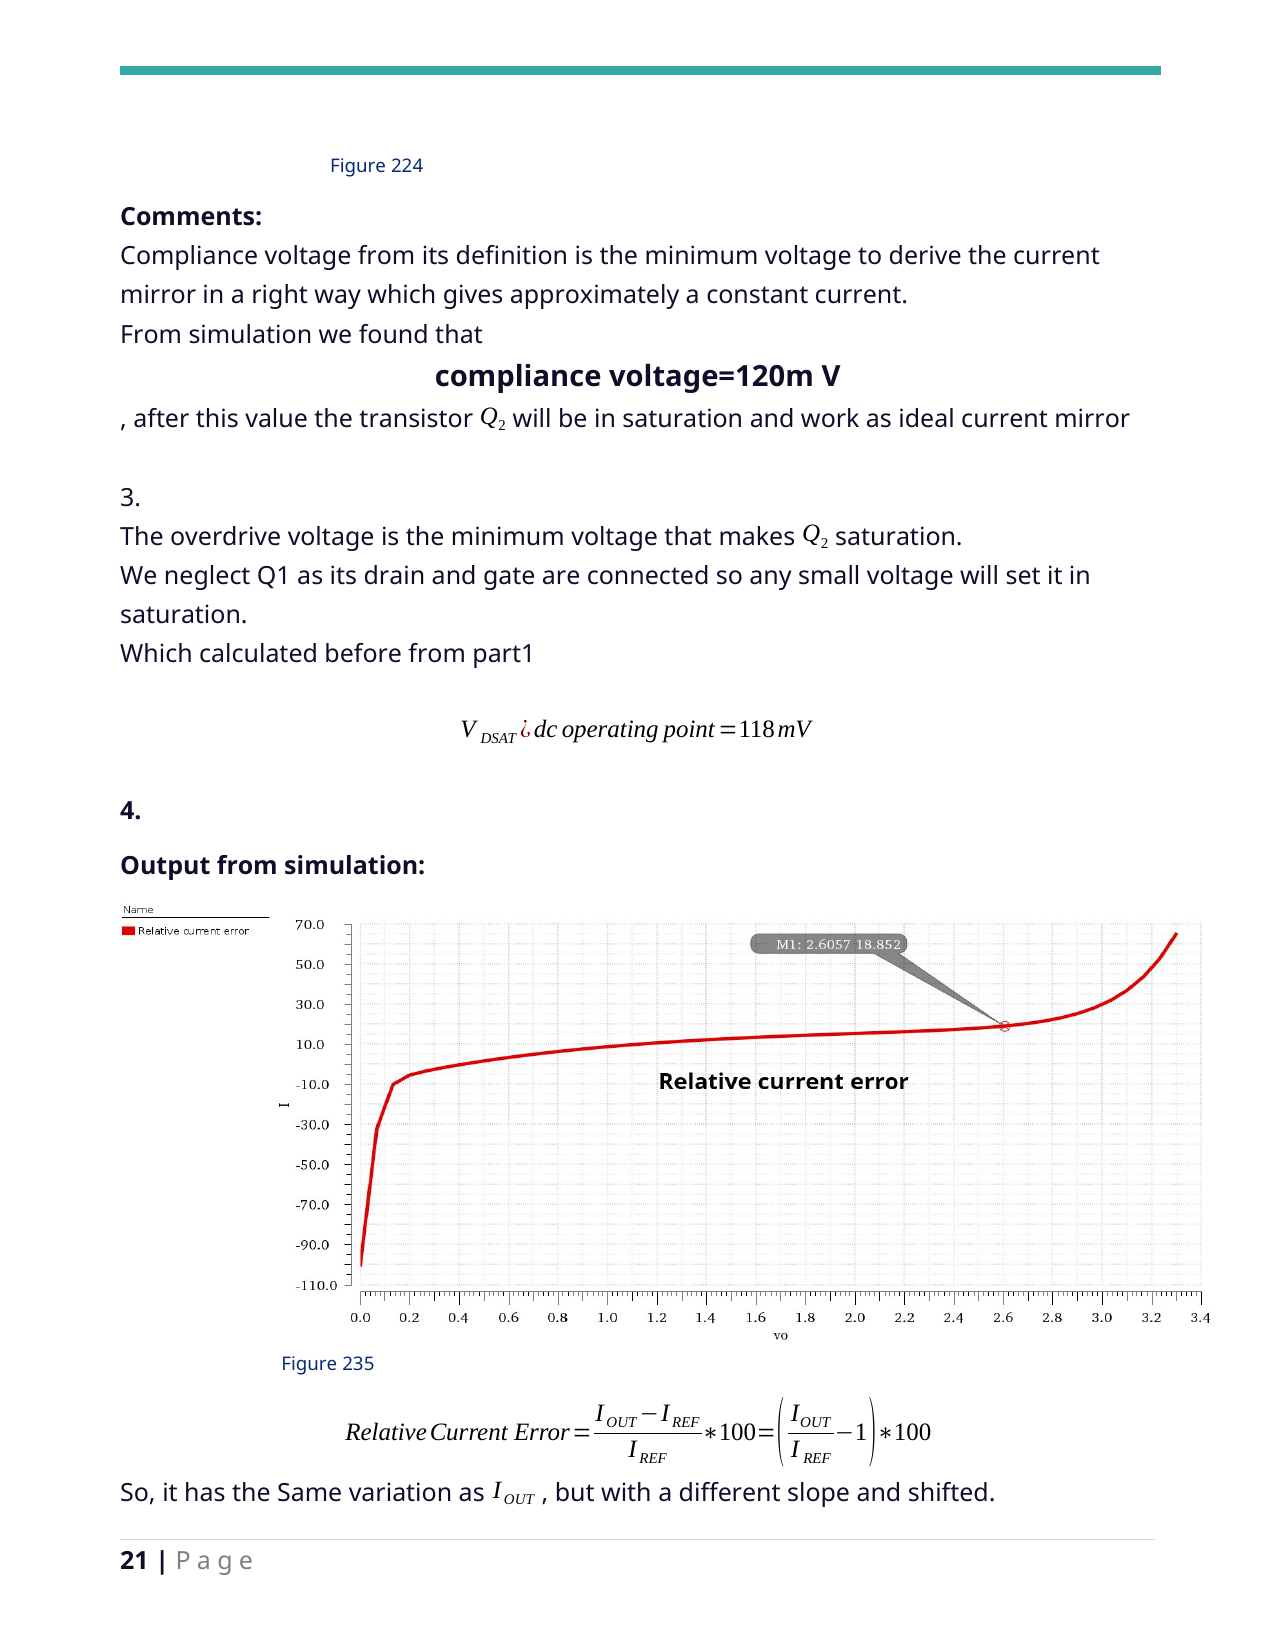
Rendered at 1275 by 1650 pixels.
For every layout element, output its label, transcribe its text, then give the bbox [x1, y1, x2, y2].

text , after this value the transistor will be in saturation and work as ideal current mirror [120, 401, 1155, 435]
text The overdrive voltage is the minimum voltage that makes saturation. [120, 519, 1155, 553]
text compliance voltage=120m V [120, 356, 1155, 395]
text We neglect Q1 as its drain and gate are connected so any small voltage will set it in saturation. [120, 558, 1155, 631]
picture [120, 902, 1221, 1346]
text Which calculated before from part1 [120, 636, 1155, 670]
text So, it has the Same variation as , but with a different slope and shifted. [120, 1475, 1155, 1509]
text Compliance voltage from its definition is the minimum voltage to derive the current mirror in a right way which gives approximately a constant current. [120, 238, 1155, 311]
text 4. [120, 793, 1155, 827]
text Output from simulation: [120, 848, 1155, 882]
text From simulation we found that [120, 316, 1155, 350]
text Comments: [120, 199, 1155, 233]
text 3. [120, 479, 1155, 513]
